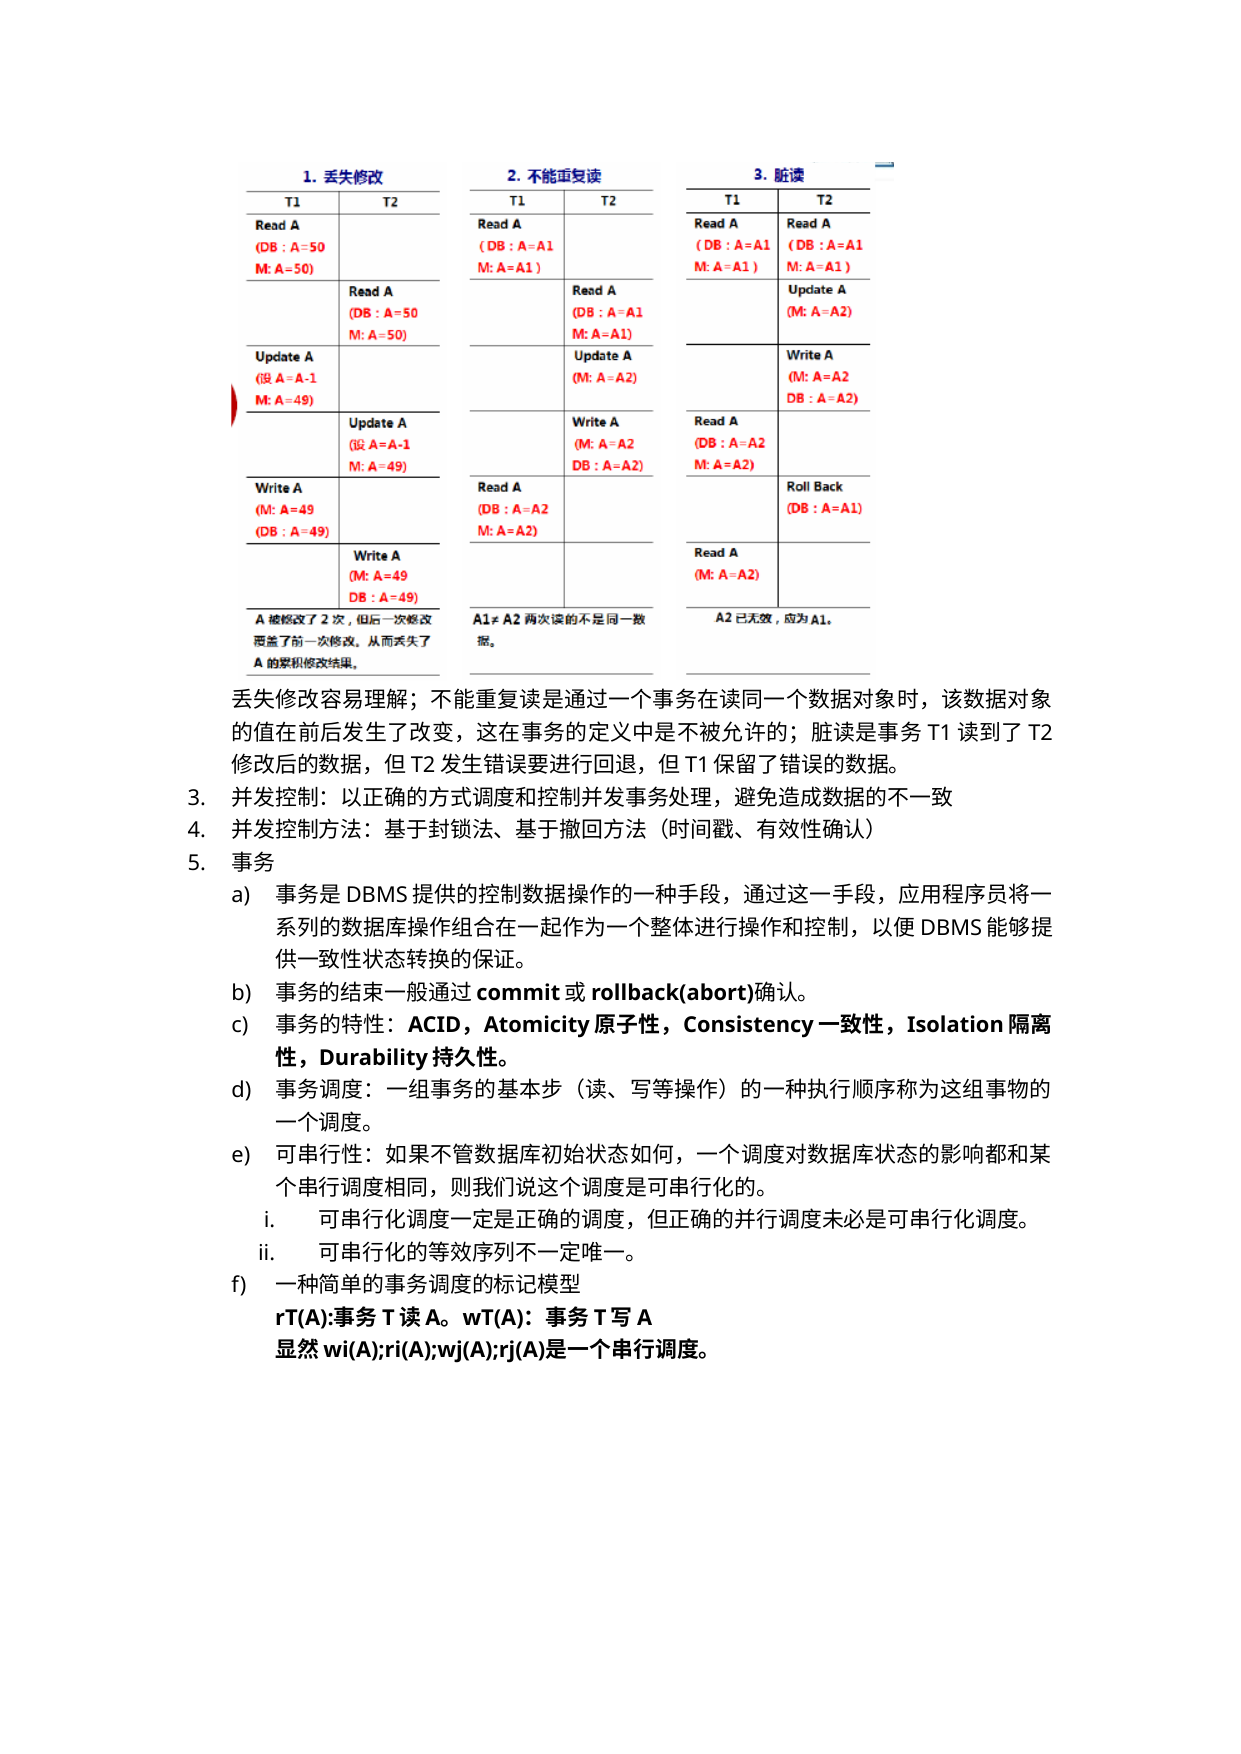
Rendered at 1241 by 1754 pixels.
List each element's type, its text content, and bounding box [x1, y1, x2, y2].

list 事务的特性：ACID，Atomicity原子性，Consistency一致性，Isolation隔离性，Durability持久性。 [231, 1007, 1053, 1072]
list 事务调度：一组事务的基本步（读、写等操作）的一种执行顺序称为这组事物的一个调度。 [231, 1072, 1053, 1137]
list 一种简单的事务调度的标记模型 [231, 1267, 1053, 1299]
list 事务 [187, 844, 1053, 877]
list 可串行化的等效序列不一定唯一。 [275, 1234, 1053, 1267]
list 可串行化调度一定是正确的调度，但正确的并行调度未必是可串行化调度。 [275, 1202, 1053, 1234]
list 可串行性：如果不管数据库初始状态如何，一个调度对数据库状态的影响都和某个串行调度相同，则我们说这个调度是可串行化的。 [231, 1137, 1053, 1202]
list rT(A):事务T读A。wT(A)：事务T写A [275, 1299, 1053, 1332]
list 显然wi(A);ri(A);wj(A);rj(A)是一个串行调度。 [275, 1332, 1053, 1364]
list 事务的结束一般通过commit或rollback(abort)确认。 [231, 974, 1053, 1007]
picture [231, 162, 894, 681]
list 并发控制方法：基于封锁法、基于撤回方法（时间戳、有效性确认） [187, 812, 1053, 844]
list 事务是DBMS提供的控制数据操作的一种手段，通过这一手段，应用程序员将一系列的数据库操作组合在一起作为一个整体进行操作和控制，以便DBMS能够提供一致性状态转换的保证。 [231, 877, 1053, 974]
list 并发控制：以正确的方式调度和控制并发事务处理，避免造成数据的不一致 [187, 779, 1053, 812]
list 丢失修改容易理解；不能重复读是通过一个事务在读同一个数据对象时，该数据对象的值在前后发生了改变，这在事务的定义中是不被允许的；脏读是事务T1读到了T2修改后的数据，但T2发生错误要进行回退，但T1保留了错误的数据。 [231, 682, 1053, 779]
